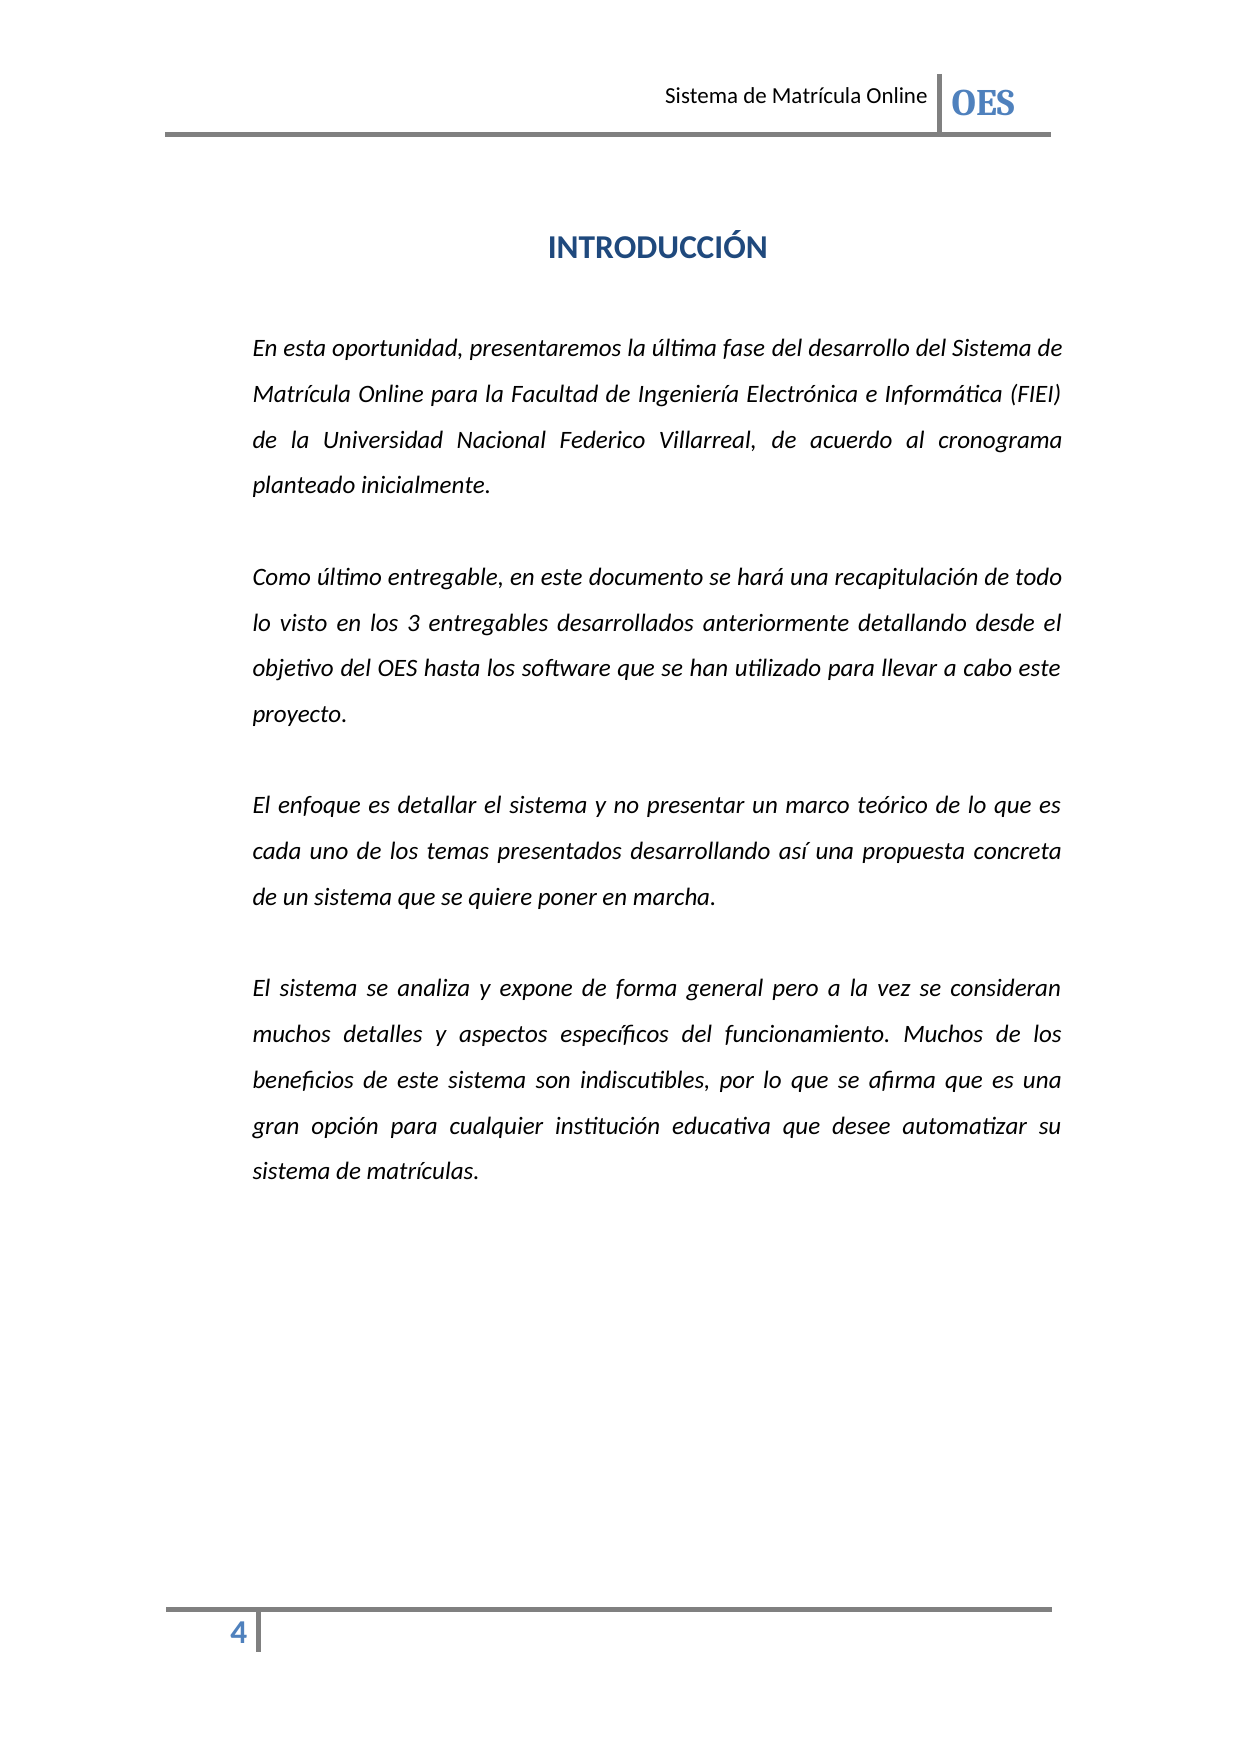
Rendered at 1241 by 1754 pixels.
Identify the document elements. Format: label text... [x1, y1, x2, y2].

text El sistema se analiza y expone de forma general pero a la vez se consideran muchos detalles y aspectos específicos del funcionamiento. Muchos de los beneficios de este sistema son indiscutibles, por lo que se afirma que es una gran opción para cualquier institución educativa que desee automatizar su sistema de matrículas. [252, 973, 1063, 1186]
text En esta oportunidad, presentaremos la última fase del desarrollo del Sistema de Matrícula Online para la Facultad de Ingeniería Electrónica e Informática (FIEI) de la Universidad Nacional Federico Villarreal, de acuerdo al cronograma planteado inicialmente. [252, 332, 1063, 500]
text Como último entregable, en este documento se hará una recapitulación de todo lo visto en los 3 entregables desarrollados anteriormente detallando desde el objetivo del OES hasta los software que se han utilizado para llevar a cabo este proyecto. [252, 561, 1063, 729]
text INTRODUCCIÓN [252, 226, 1063, 266]
text El enfoque es detallar el sistema y no presentar un marco teórico de lo que es cada uno de los temas presentados desarrollando así una propuesta concreta de un sistema que se quiere poner en marcha. [252, 790, 1063, 912]
